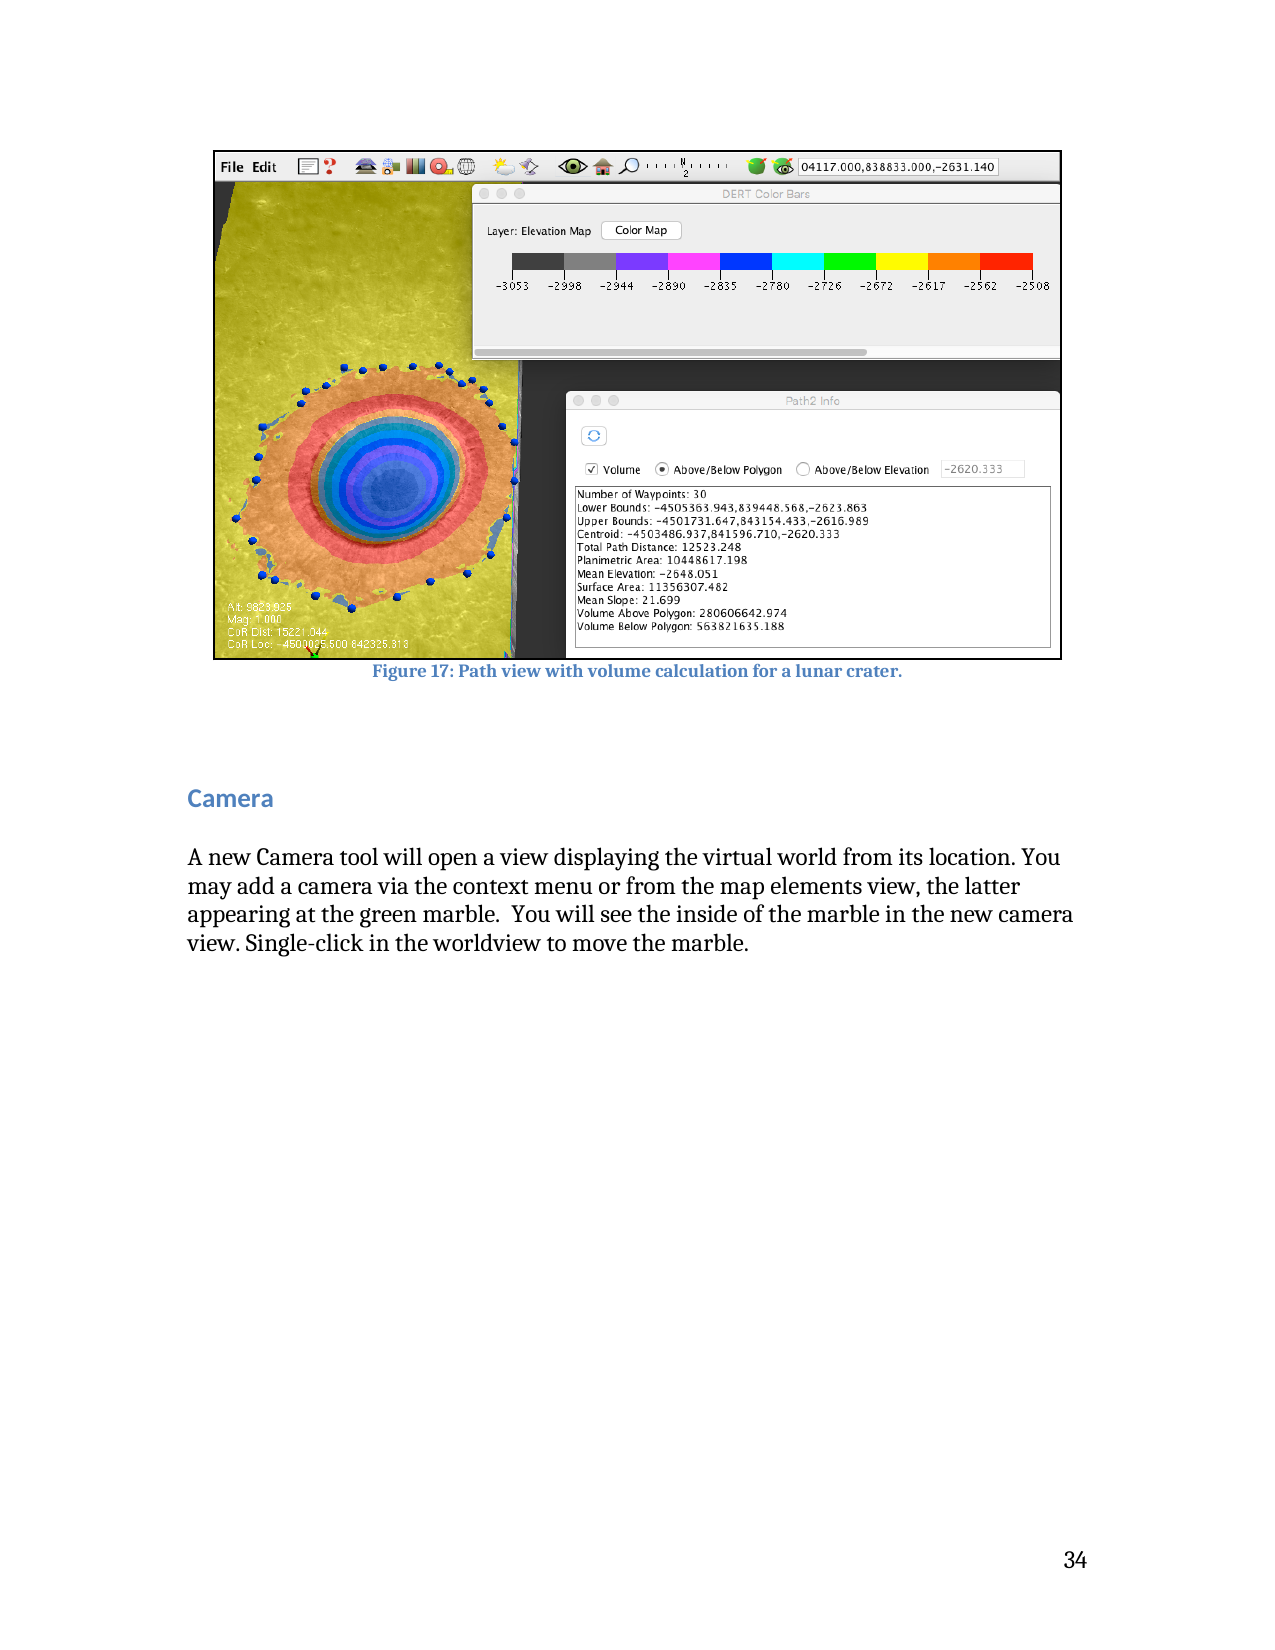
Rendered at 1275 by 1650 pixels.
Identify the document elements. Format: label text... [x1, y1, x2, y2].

text A new Camera tool will open a view displaying the virtual world from its location. You may add a camera via the context menu or from the map elements view, the latter appearing at the green marble. You will see the inside of the marble in the new camera view. Single-click in the worldview to move the marble. [187, 843, 1087, 958]
subtitle Camera [187, 781, 1087, 814]
text Figure 17: Path view with volume calculation for a lunar crater. [187, 660, 1087, 682]
picture [215, 152, 1060, 658]
